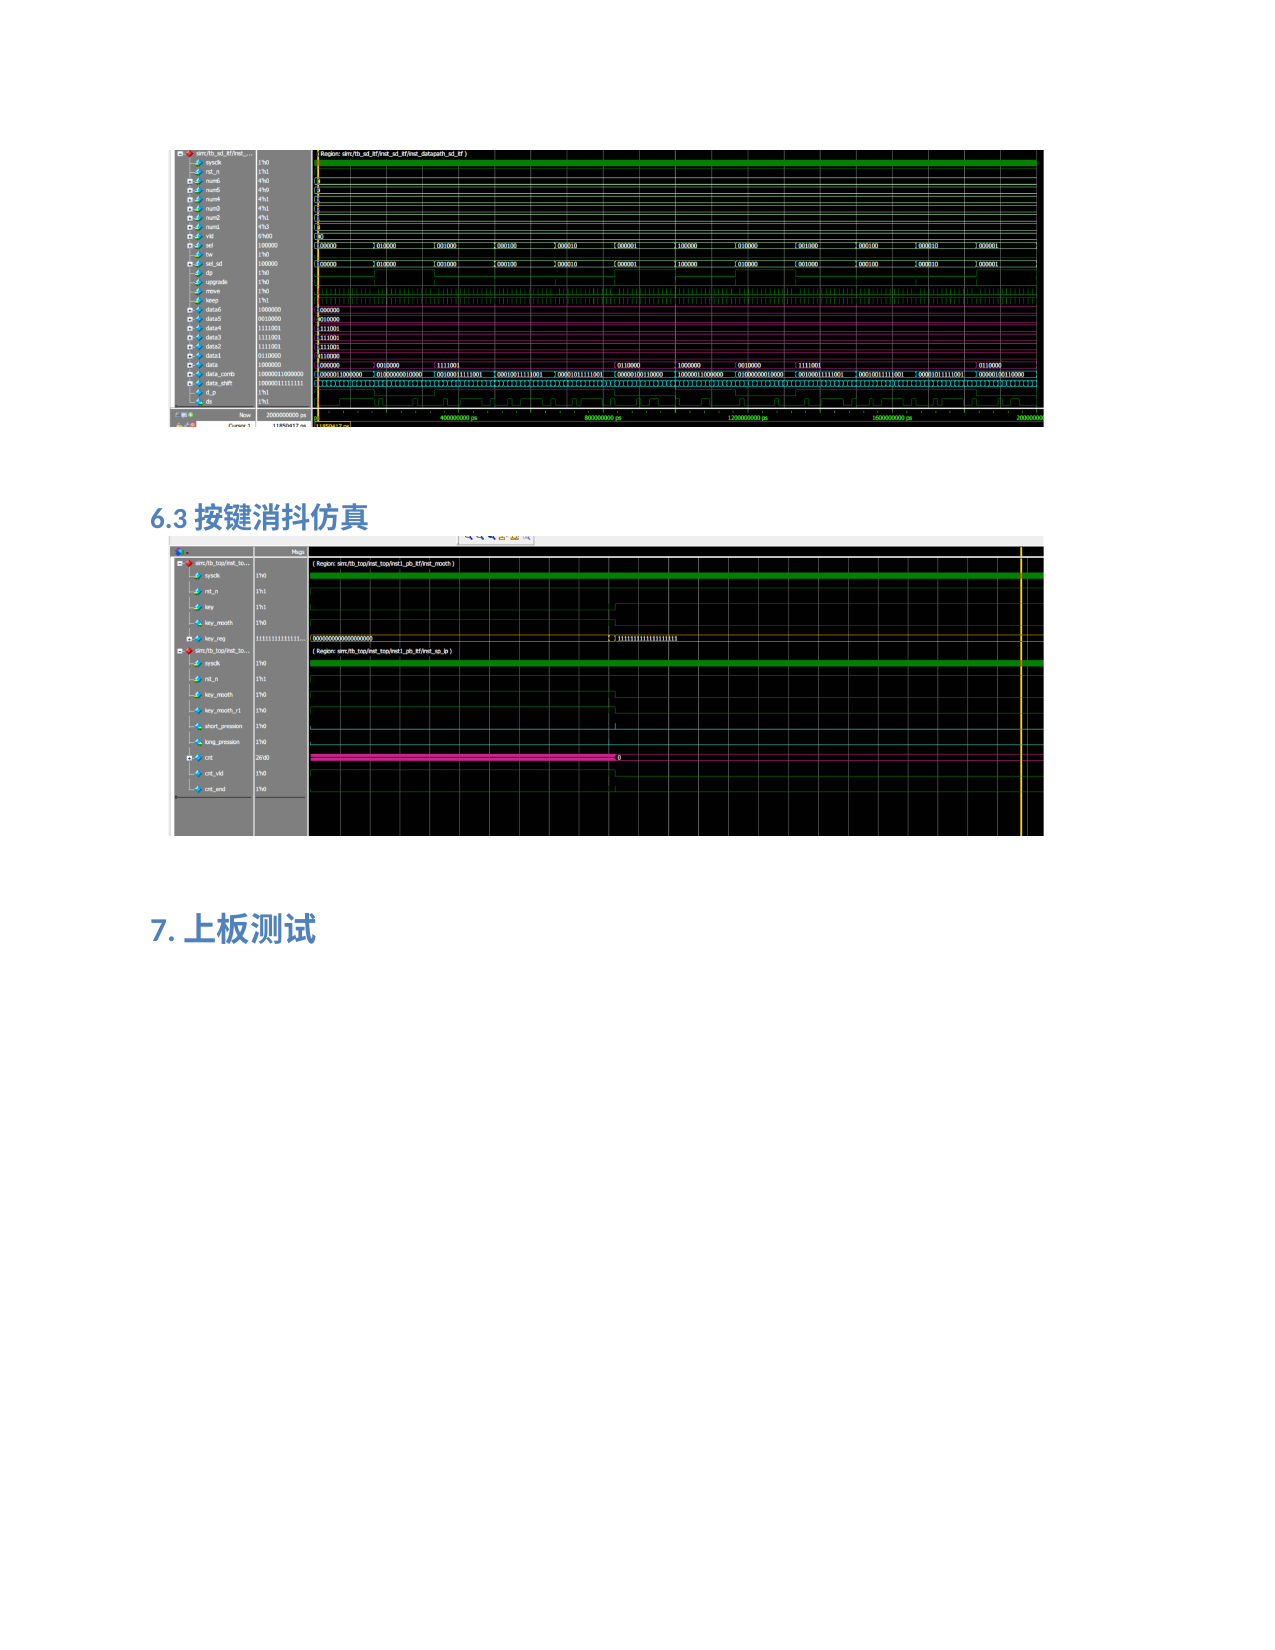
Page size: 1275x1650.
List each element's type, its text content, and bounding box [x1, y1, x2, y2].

subtitle 6.3 按键消抖仿真 [150, 497, 1125, 537]
picture [168, 536, 1044, 836]
subtitle 7. 上板测试 [150, 906, 1125, 952]
picture [168, 150, 1044, 427]
